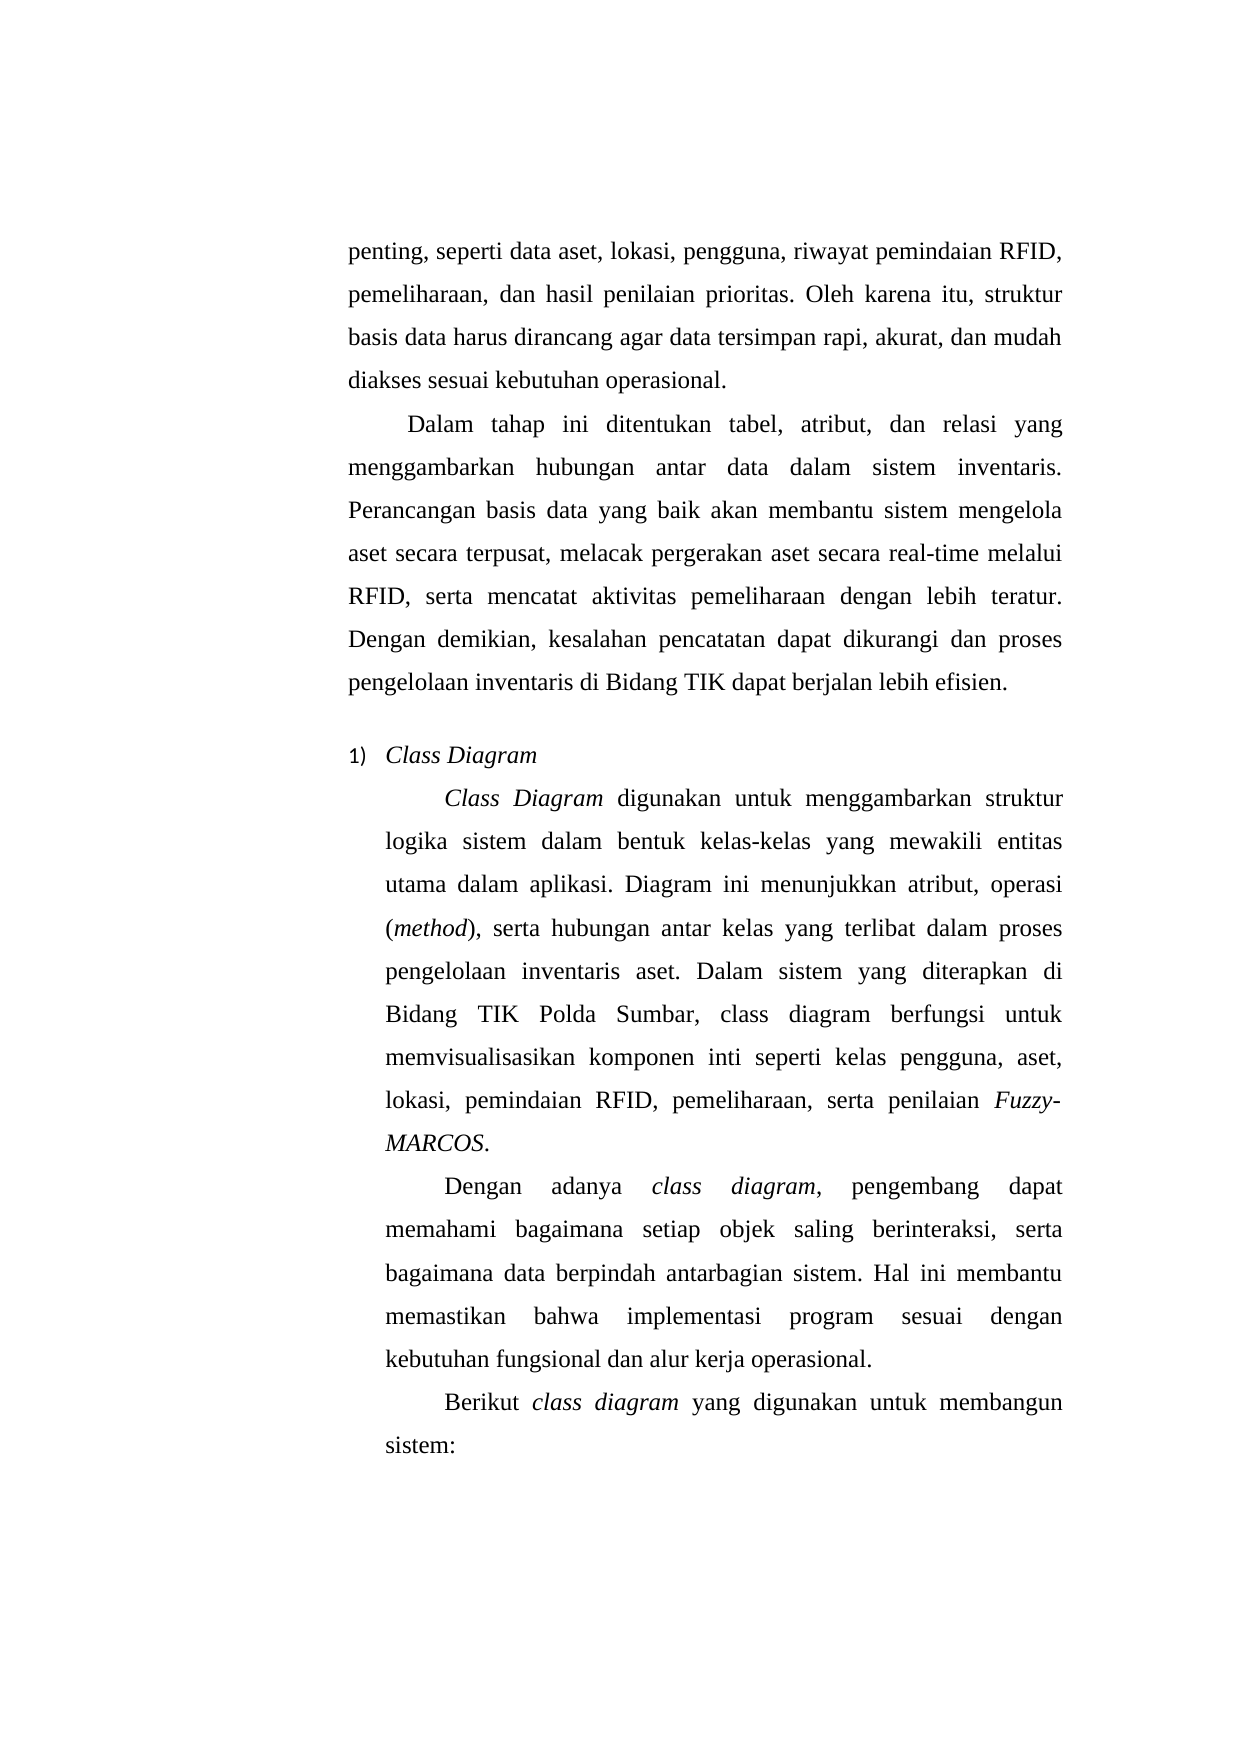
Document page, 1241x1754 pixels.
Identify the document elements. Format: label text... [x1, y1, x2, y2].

text Dengan adanya class diagram, pengembang dapat memahami bagaimana setiap objek saling berinteraksi, serta bagaimana data berpindah antarbagian sistem. Hal ini membantu memastikan bahwa implementasi program sesuai dengan kebutuhan fungsional dan alur kerja operasional. [385, 1171, 1063, 1373]
text Dalam tahap ini ditentukan tabel, atribut, dan relasi yang menggambarkan hubungan antar data dalam sistem inventaris. Perancangan basis data yang baik akan membantu sistem mengelola aset secara terpusat, melacak pergerakan aset secara real-time melalui RFID, serta mencatat aktivitas pemeliharaan dengan lebih teratur. Dengan demikian, kesalahan pencatatan dapat dikurangi dan proses pengelolaan inventaris di Bidang TIK dapat berjalan lebih efisien. [348, 409, 1063, 696]
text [348, 236, 1063, 394]
text Class Diagram digunakan untuk menggambarkan struktur logika sistem dalam bentuk kelas-kelas yang mewakili entitas utama dalam aplikasi. Diagram ini menunjukkan atribut, operasi (method), serta hubungan antar kelas yang terlibat dalam proses pengelolaan inventaris aset. Dalam sistem yang diterapkan di Bidang TIK Polda Sumbar, class diagram berfungsi untuk memvisualisasikan komponen inti seperti kelas pengguna, aset, lokasi, pemindaian RFID, pemeliharaan, serta penilaian Fuzzy-MARCOS. [385, 783, 1063, 1157]
subtitle Class Diagram [348, 740, 1063, 769]
text Berikut class diagram yang digunakan untuk membangun sistem: [385, 1387, 1063, 1459]
